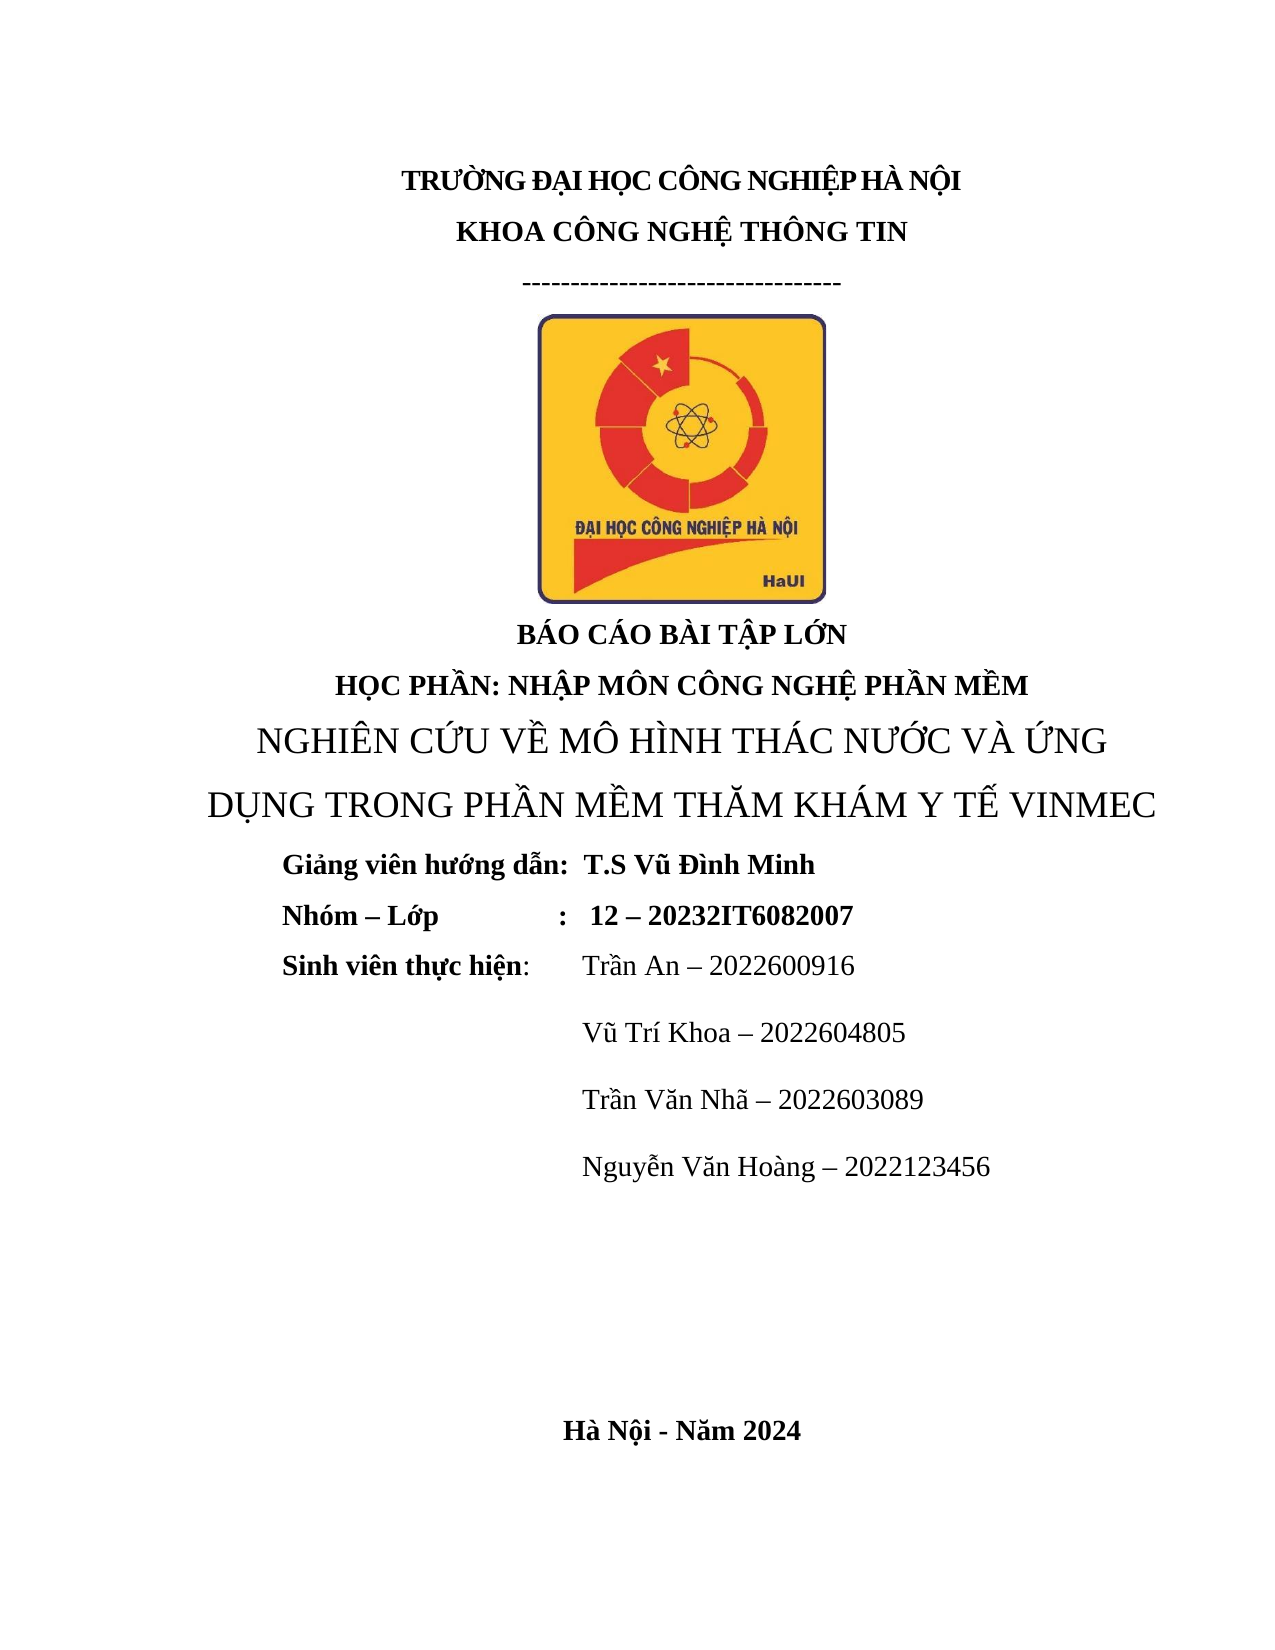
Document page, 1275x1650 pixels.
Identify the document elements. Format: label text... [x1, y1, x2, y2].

title TRƯỜNG ĐẠI HỌC CÔNG NGHIỆP HÀ NỘI [207, 163, 1157, 197]
text KHOA CÔNG NGHỆ THÔNG TIN [207, 214, 1157, 247]
text Trần Văn Nhã – 2022603089 [582, 1082, 1157, 1116]
text Vũ Trí Khoa – 2022604805 [582, 1015, 1157, 1049]
text HỌC PHẦN: NHẬP MÔN CÔNG NGHỆ PHẦN MỀM [207, 668, 1157, 701]
text --------------------------------- [207, 264, 1157, 298]
text Giảng viên hướng dẫn: T.S Vũ Đình Minh [282, 847, 1157, 881]
text NGHIÊN CỨU VỀ MÔ HÌNH THÁC NƯỚC VÀ ỨNG DỤNG TRONG PHẦN MỀM THĂM KHÁM Y TẾ VINMEC [207, 718, 1157, 826]
text BÁO CÁO BÀI TẬP LỚN [207, 617, 1157, 651]
text Nhóm – Lớp : 12 – 20232IT6082007 [282, 898, 1157, 931]
picture [537, 314, 827, 604]
text Sinh viên thực hiện: Trần An – 2022600916 [282, 948, 1157, 982]
text Nguyễn Văn Hoàng – 2022123456 [582, 1149, 1157, 1183]
text Hà Nội - Năm 2024 [207, 1413, 1157, 1446]
